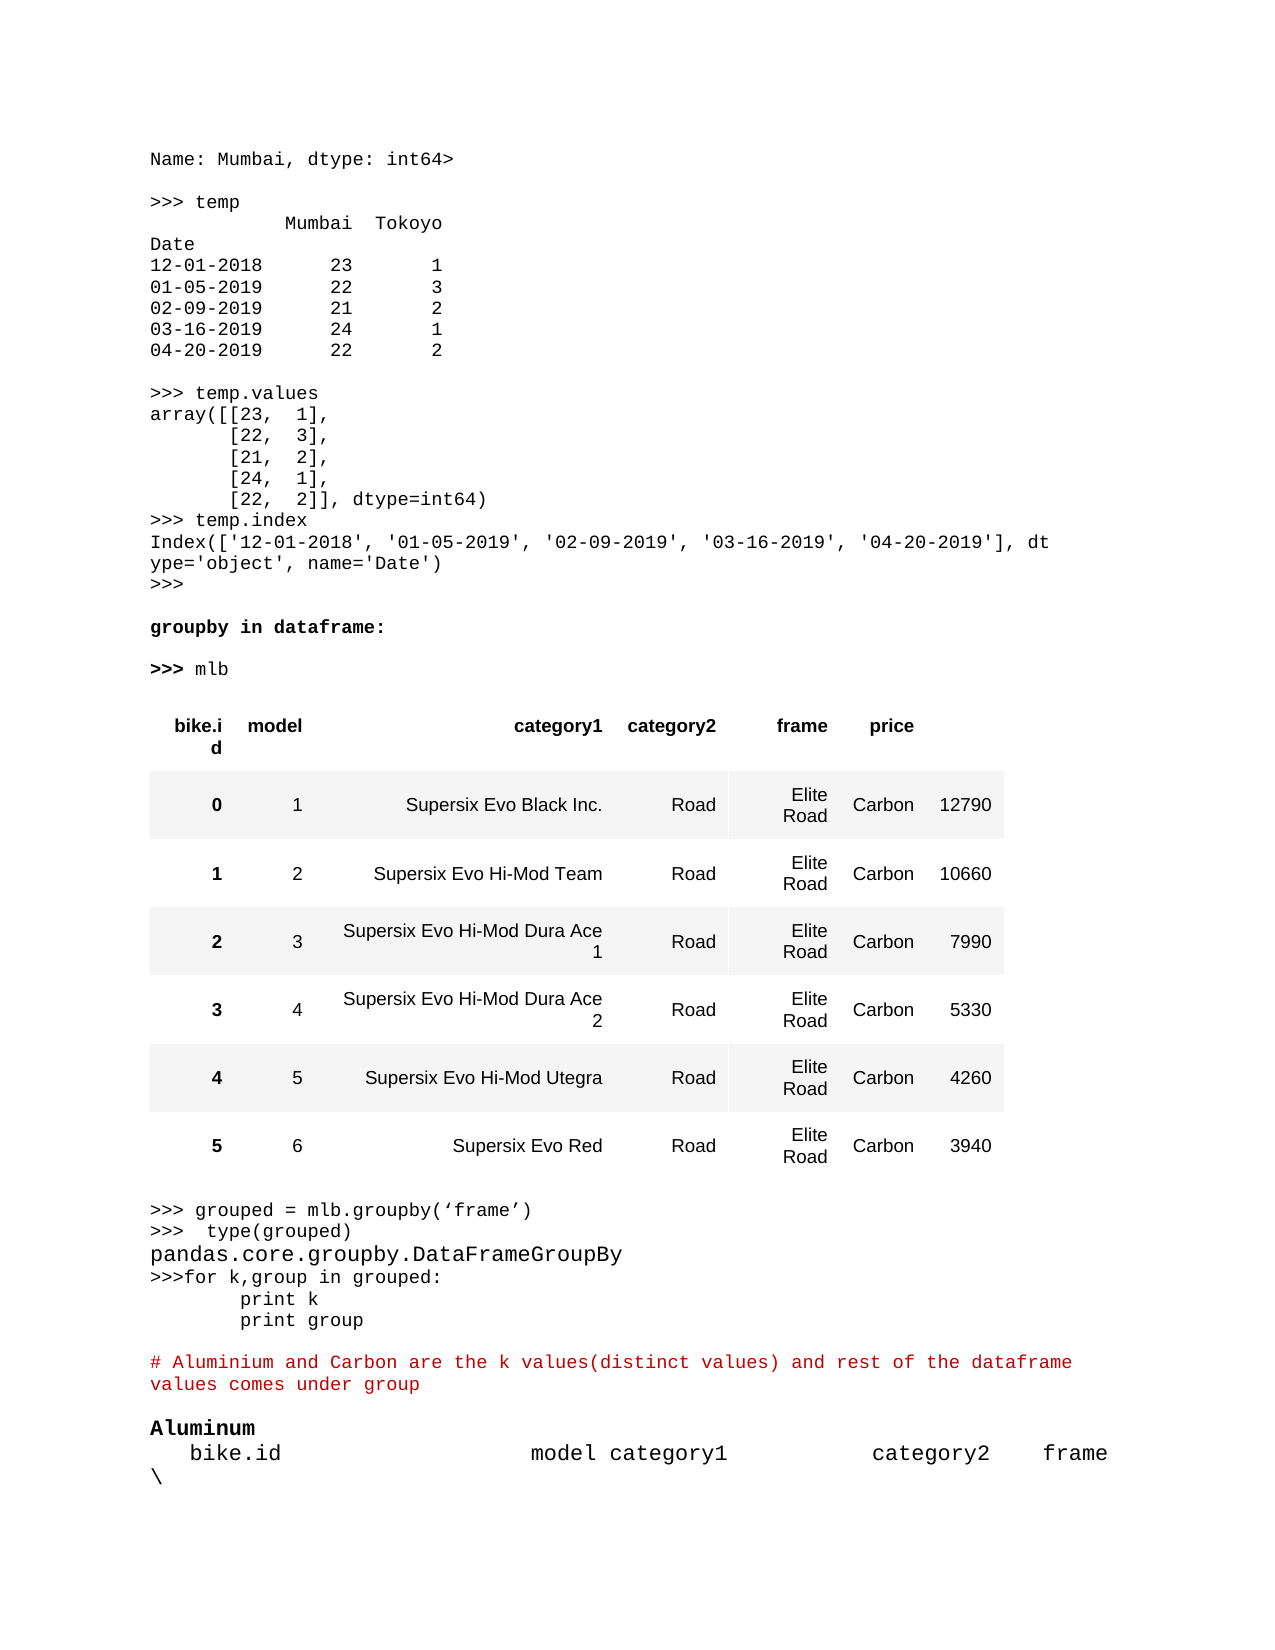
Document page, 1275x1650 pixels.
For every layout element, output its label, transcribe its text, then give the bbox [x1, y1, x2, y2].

text >>> [150, 575, 1125, 596]
text 12-01-2018 23 1 [150, 256, 1125, 277]
text [22, 3], [150, 426, 1125, 447]
text print group [150, 1311, 1125, 1332]
text bike.id model category1 category2 frame \ [150, 1442, 1125, 1491]
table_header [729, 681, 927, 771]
text ype='object', name='Date') [150, 554, 1125, 575]
text >>> type(grouped) [150, 1222, 1125, 1243]
text Name: Mumbai, dtype: int64> [150, 150, 1125, 171]
text Aluminum [150, 1417, 1125, 1442]
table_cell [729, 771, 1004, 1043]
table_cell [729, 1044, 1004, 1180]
text 01-05-2019 22 3 [150, 277, 1125, 299]
text print k [150, 1289, 1125, 1311]
text array([[23, 1], [150, 405, 1125, 426]
text Mumbai Tokoyo [150, 214, 1125, 235]
text >>> grouped = mlb.groupby(‘frame’) [150, 1201, 1125, 1222]
text Index(['12-01-2018', '01-05-2019', '02-09-2019', '03-16-2019', '04-20-2019'], dt [150, 532, 1125, 554]
text pandas.core.groupby.DataFrameGroupBy [150, 1243, 1125, 1268]
text groupby in dataframe: [150, 617, 1125, 639]
text 04-20-2019 22 2 [150, 341, 1125, 362]
text >>> temp.values [150, 384, 1125, 405]
text # Aluminium and Carbon are the k values(distinct values) and rest of the dataframe values comes under group [150, 1353, 1125, 1396]
text [24, 1], [150, 469, 1125, 490]
text [21, 2], [150, 447, 1125, 469]
text Date [150, 235, 1125, 256]
text >>> temp.index [150, 511, 1125, 532]
text 02-09-2019 21 2 [150, 299, 1125, 320]
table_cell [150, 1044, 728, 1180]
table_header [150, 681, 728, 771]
text >>> mlb [150, 660, 1125, 681]
text 03-16-2019 24 1 [150, 320, 1125, 341]
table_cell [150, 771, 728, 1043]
text >>> temp [150, 192, 1125, 214]
text >>>for k,group in grouped: [150, 1268, 1125, 1289]
text [22, 2]], dtype=int64) [150, 490, 1125, 511]
